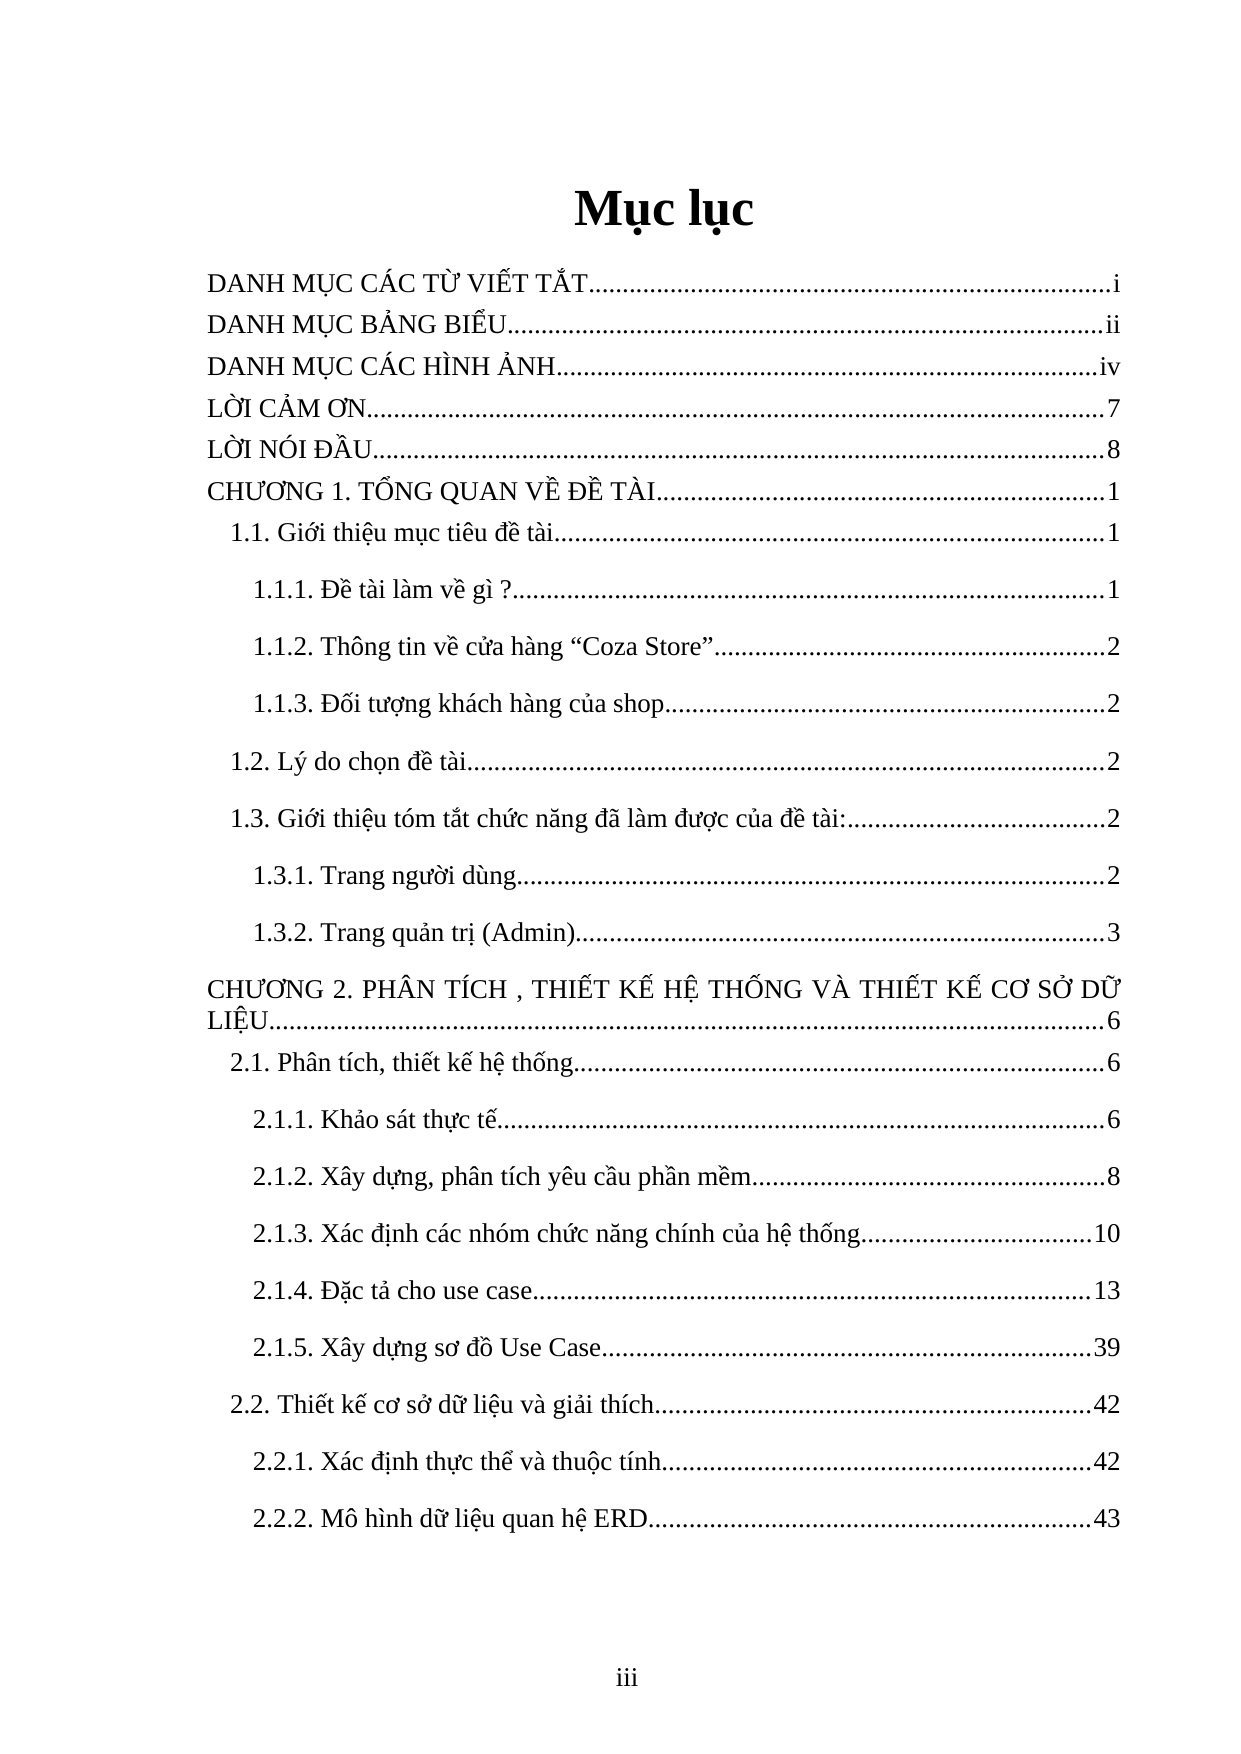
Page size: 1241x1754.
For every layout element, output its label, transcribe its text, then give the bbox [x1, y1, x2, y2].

text 2.1.1. Khảo sát thực tế 6 [253, 1103, 1122, 1134]
text 1.2. Lý do chọn đề tài 2 [230, 745, 1122, 776]
text 2.2.1. Xác định thực thể và thuộc tính 42 [253, 1445, 1122, 1476]
text DANH MỤC BẢNG BIỂU ii [207, 308, 1122, 340]
text CHƯƠNG 1. TỔNG QUAN VỀ ĐỀ TÀI 1 [207, 475, 1122, 506]
text 2.1. Phân tích, thiết kế hệ thống 6 [230, 1046, 1122, 1077]
text 1.1.3. Đối tượng khách hàng của shop 2 [253, 688, 1122, 719]
text 2.1.2. Xây dựng, phân tích yêu cầu phần mềm 8 [253, 1160, 1122, 1191]
text 1.1.1. Đề tài làm về gì ? 1 [253, 573, 1122, 604]
text Mục lục [207, 177, 1122, 237]
text 1.3.1. Trang người dùng 2 [516, 859, 1122, 890]
text 1.3.1. Trang người dùng 2 [253, 859, 314, 890]
text CHƯƠNG 2. PHÂN TÍCH , THIẾT KẾ HỆ THỐNG VÀ THIẾT KẾ CƠ SỞ DỮ LIỆU 6 [207, 973, 1122, 1035]
text 2.1.4. Đặc tả cho use case 13 [253, 1274, 1122, 1305]
text 1.3.2. Trang quản trị (Admin) 3 [575, 916, 1122, 947]
text 2.1.5. Xây dựng sơ đồ Use Case 39 [253, 1331, 1122, 1362]
text 1.1.2. Thông tin về cửa hàng “Coza Store” 2 [714, 631, 1122, 662]
text LỜI CẢM ƠN 7 [207, 392, 1122, 423]
text 2.2. Thiết kế cơ sở dữ liệu và giải thích 42 [230, 1388, 1122, 1419]
text 1.3.2. Trang quản trị (Admin) 3 [253, 916, 314, 947]
text 1.3. Giới thiệu tóm tắt chức năng đã làm được của đề tài: 2 [847, 802, 1122, 833]
text 2.2.2. Mô hình dữ liệu quan hệ ERD 43 [253, 1502, 1122, 1533]
text DANH MỤC CÁC HÌNH ẢNH iv [207, 350, 1122, 381]
text 1.1. Giới thiệu mục tiêu đề tài 1 [230, 516, 1122, 547]
text LỜI NÓI ĐẦU 8 [207, 433, 1122, 464]
text 2.1.3. Xác định các nhóm chức năng chính của hệ thống 10 [253, 1217, 1122, 1248]
text DANH MỤC CÁC TỪ VIẾT TẮT i [207, 267, 1122, 298]
